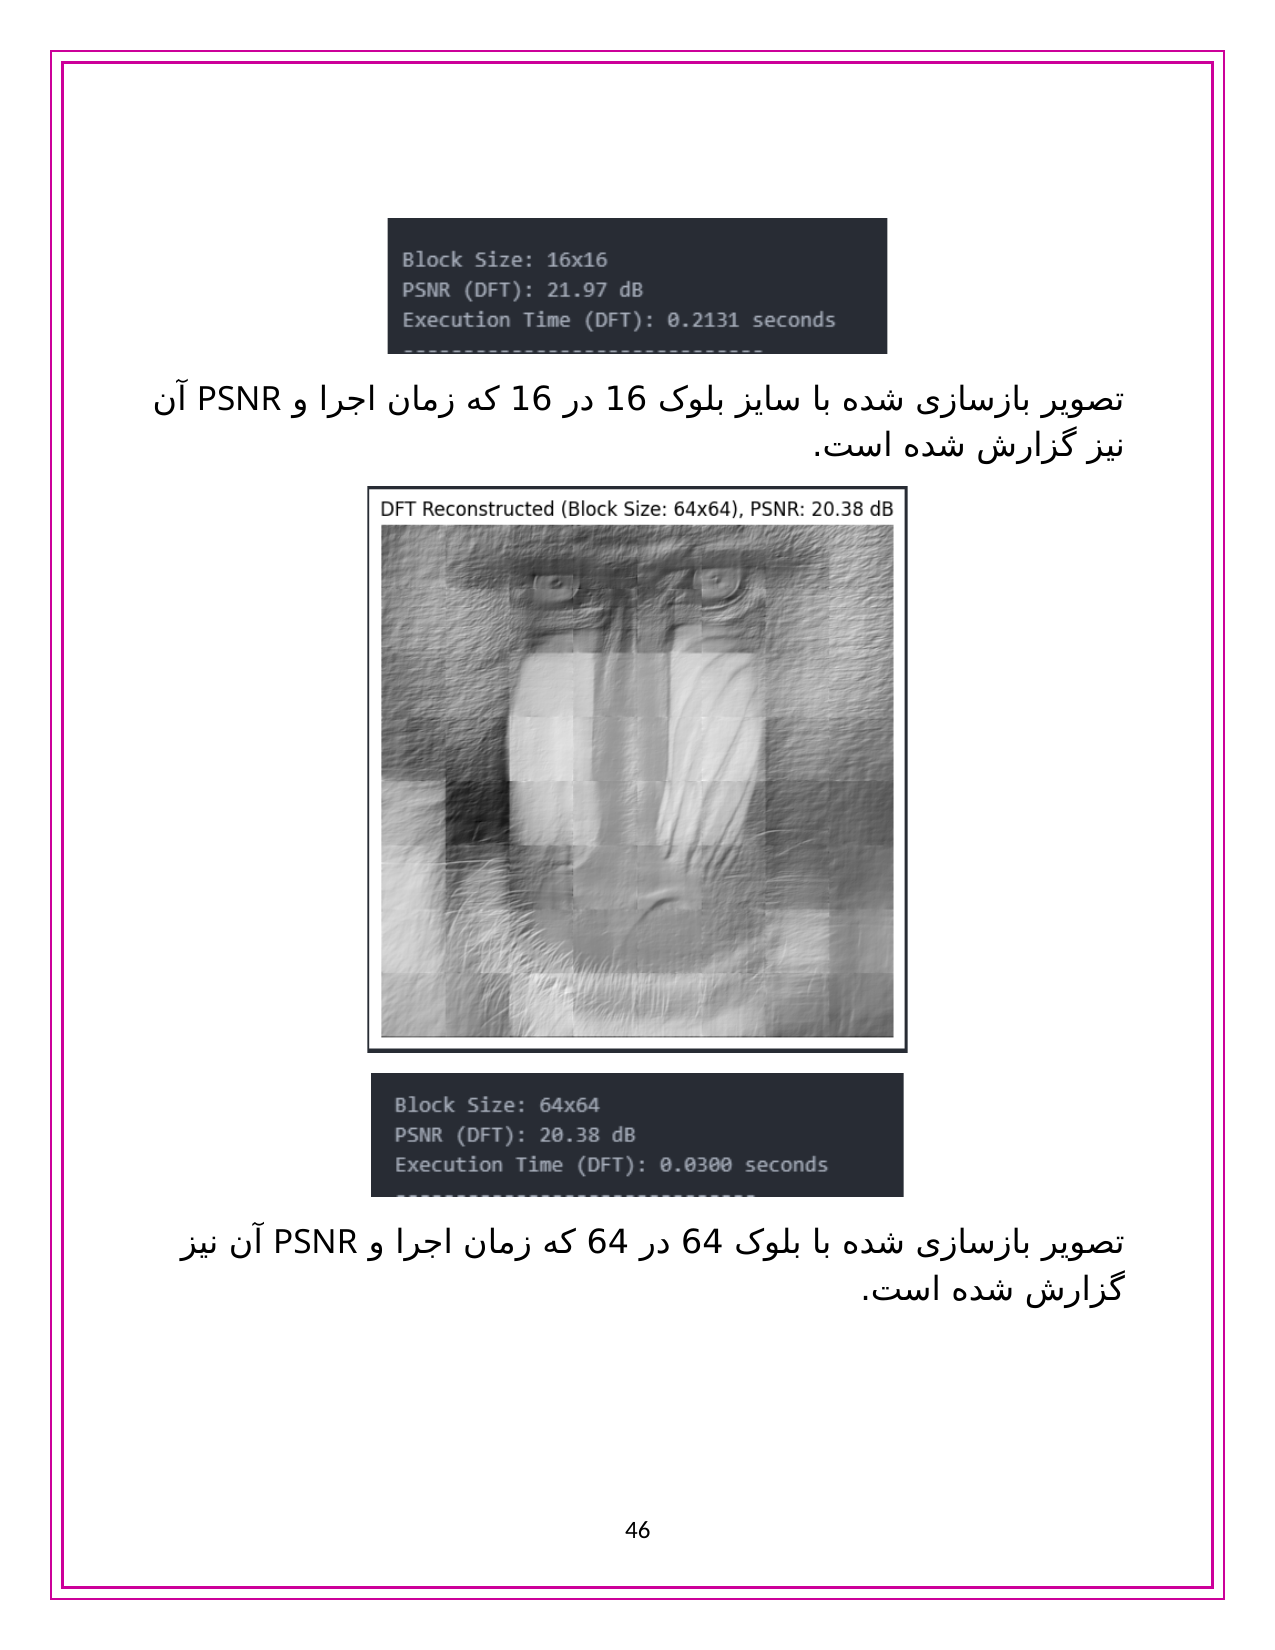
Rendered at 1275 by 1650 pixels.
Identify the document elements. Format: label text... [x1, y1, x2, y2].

picture [387, 218, 888, 354]
text تصویر بازسازی شده با سایز بلوک 16 در 16 که زمان اجرا و PSNR آن نیز گزارش شده است. [150, 374, 1125, 464]
picture [367, 486, 908, 1053]
picture [371, 1073, 904, 1197]
text تصویر بازسازی شده با بلوک 64 در 64 که زمان اجرا و PSNR آن نیز گزارش شده است. [150, 1218, 1125, 1308]
